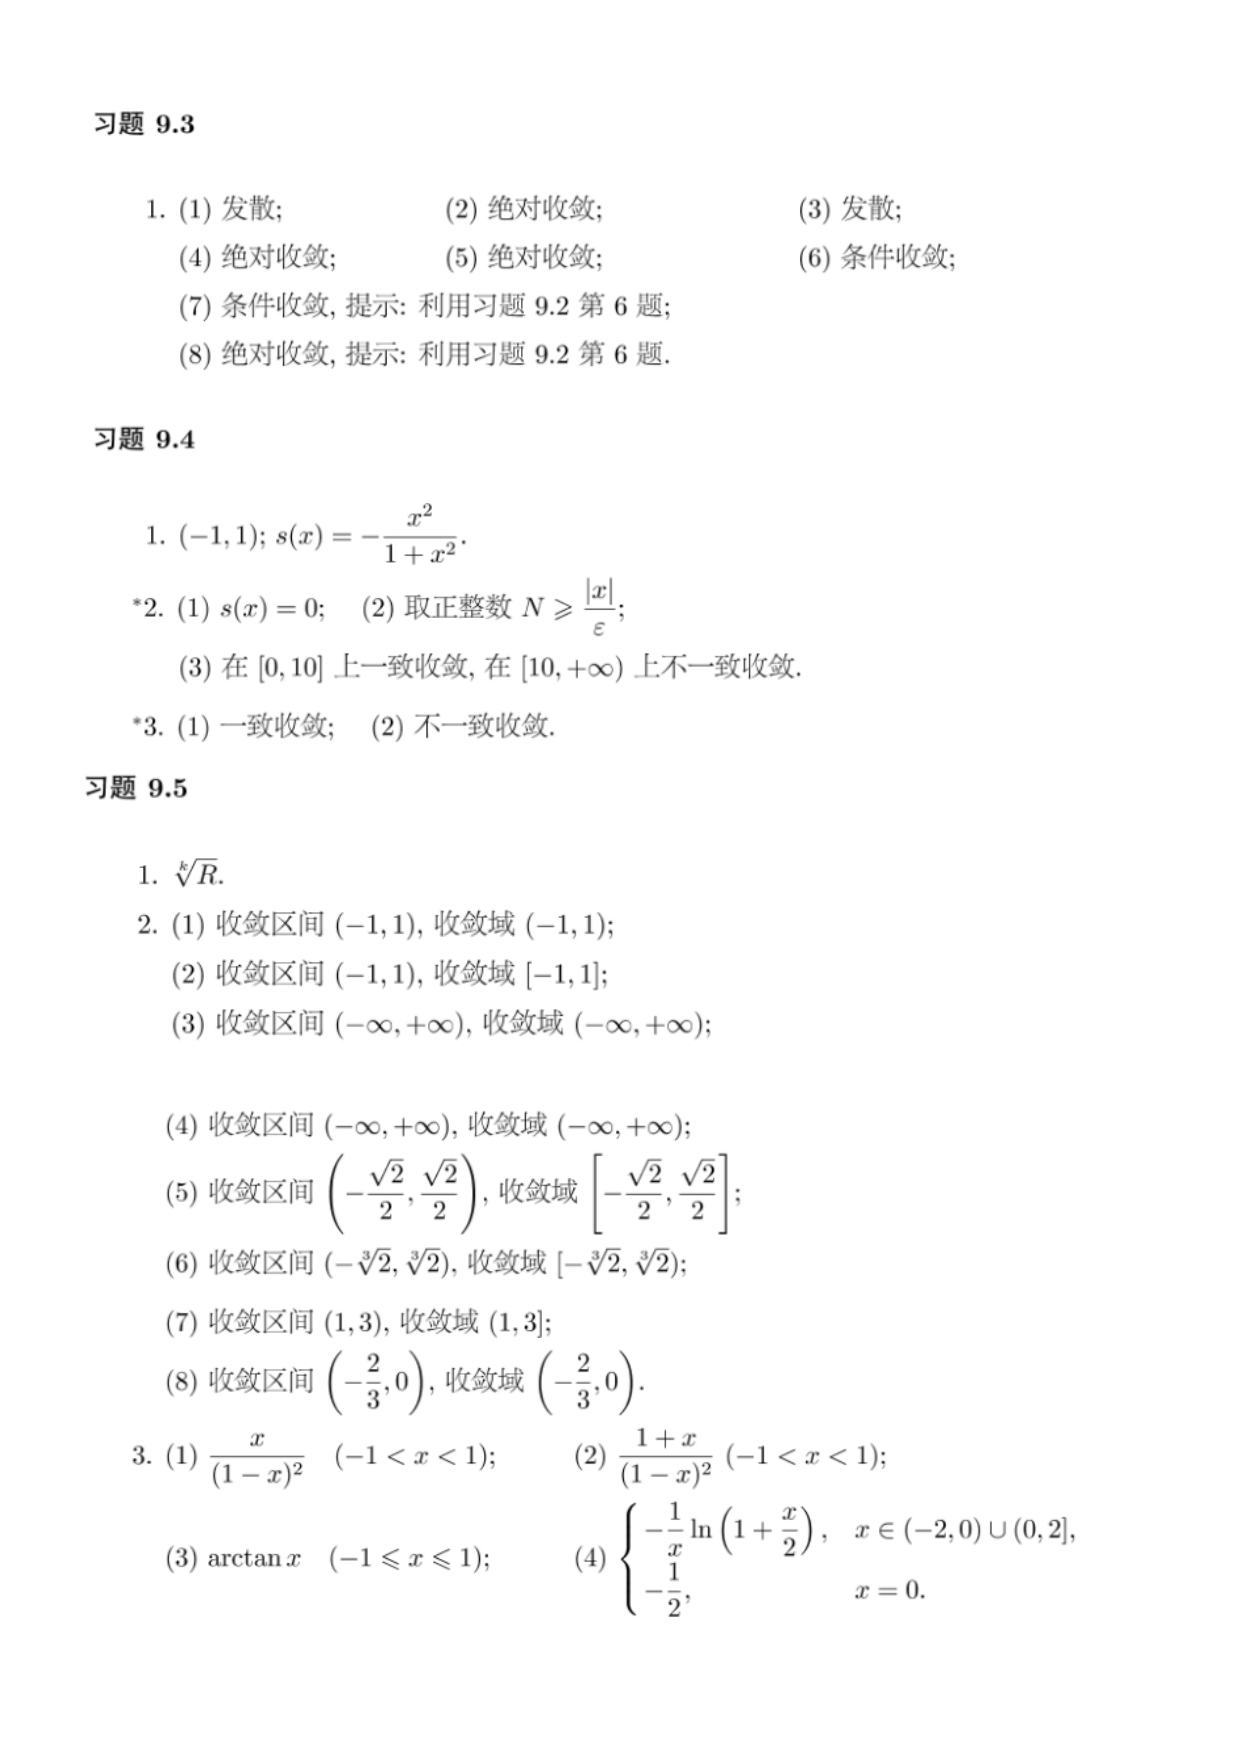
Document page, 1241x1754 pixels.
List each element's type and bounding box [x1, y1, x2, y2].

picture [75, 1088, 1116, 1630]
picture [75, 80, 1094, 1058]
